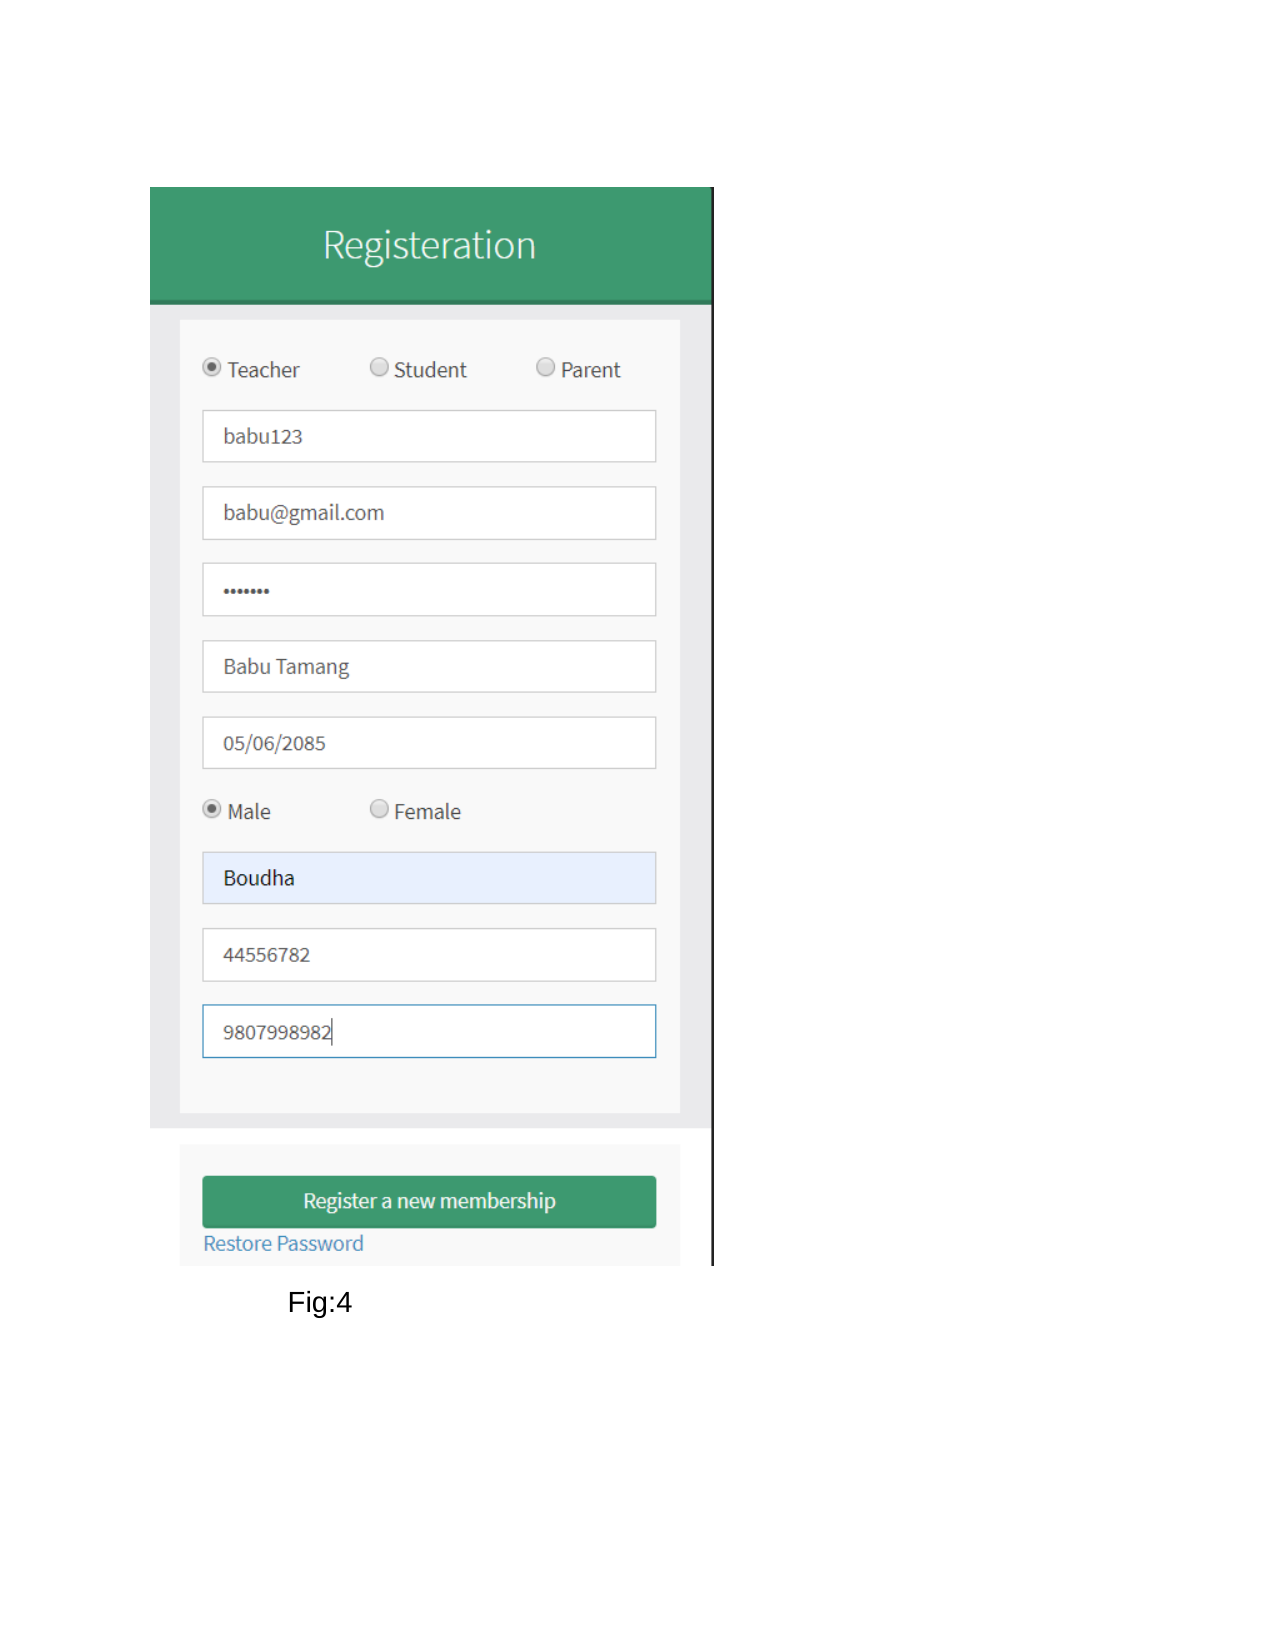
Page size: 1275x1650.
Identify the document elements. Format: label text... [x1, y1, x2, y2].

picture [150, 187, 714, 1266]
text Fig:4 [150, 1285, 1125, 1318]
